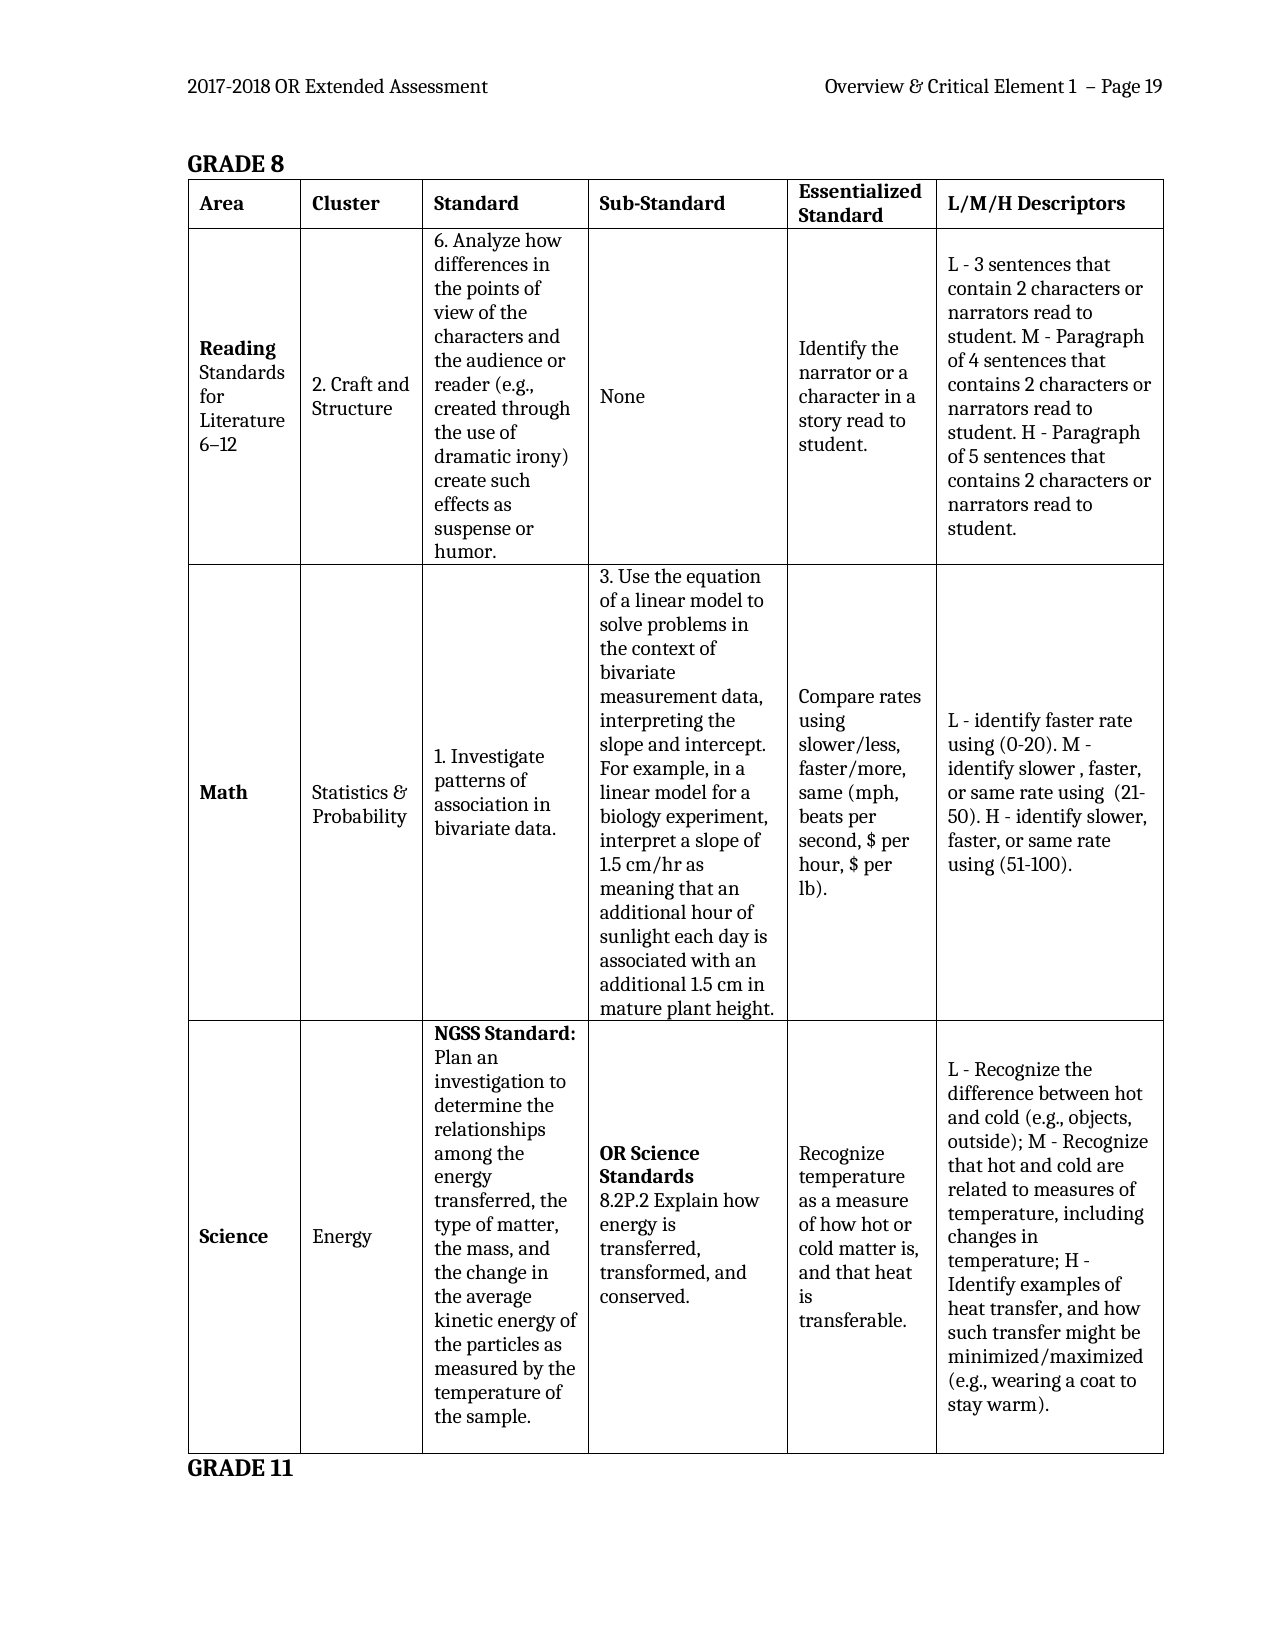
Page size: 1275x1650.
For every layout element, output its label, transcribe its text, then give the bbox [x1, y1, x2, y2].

text GRADE 8 [187, 150, 1162, 179]
table_header Essentialized Standard [788, 180, 936, 228]
table_cell Recognize temperature as a measure of how hot or cold matter is, and that heat is transferable. [788, 1021, 936, 1453]
text GRADE 11 [187, 1454, 1162, 1482]
table_cell NGSS Standard: Plan an investigation to determine the relationships among the energy transferred, the type of matter, the mass, and the change in the average kinetic energy of the particles as measured by the temperature of the sample. [423, 1021, 588, 1453]
table_cell Statistics & Probability [301, 565, 422, 1020]
table_cell L - Recognize the difference between hot and cold (e.g., objects, outside); M - Recognize that hot and cold are related to measures of temperature, including changes in temperature; H - Identify examples of heat transfer, and how such transfer might be minimized/maximized (e.g., wearing a coat to stay warm). [937, 1021, 1163, 1453]
table_cell 6. Analyze how differences in the points of view of the characters and the audience or reader (e.g., created through the use of dramatic irony) create such effects as suspense or humor. [423, 229, 588, 564]
table_cell Math [189, 565, 300, 1020]
table_header L/M/H Descriptors [937, 180, 1163, 228]
table_cell Science [189, 1021, 300, 1453]
table_cell None [589, 229, 787, 564]
table_cell L - identify faster rate using (0-20). M - identify slower , faster, or same rate using (21-50). H - identify slower, faster, or same rate using (51-100). [937, 565, 1163, 1020]
table_cell Reading Standards for Literature 6–12 [189, 229, 300, 564]
table_cell Energy [301, 1021, 422, 1453]
table_header Area [189, 180, 300, 228]
table_header Standard [423, 180, 588, 228]
table_cell Compare rates using slower/less, faster/more, same (mph, beats per second, $ per hour, $ per lb). [788, 565, 936, 1020]
table_cell Identify the narrator or a character in a story read to student. [788, 229, 936, 564]
table_header Cluster [301, 180, 422, 228]
table_cell OR Science Standards 8.2P.2 Explain how energy is transferred, transformed, and conserved. [589, 1021, 787, 1453]
table_cell L - 3 sentences that contain 2 characters or narrators read to student. M - Paragraph of 4 sentences that contains 2 characters or narrators read to student. H - Paragraph of 5 sentences that contains 2 characters or narrators read to student. [937, 229, 1163, 564]
table_cell 2. Craft and Structure [301, 229, 422, 564]
table_cell 3. Use the equation of a linear model to solve problems in the context of bivariate measurement data, interpreting the slope and intercept. For example, in a linear model for a biology experiment, interpret a slope of 1.5 cm/hr as meaning that an additional hour of sunlight each day is associated with an additional 1.5 cm in mature plant height. [589, 565, 787, 1020]
table_cell 1. Investigate patterns of association in bivariate data. [423, 565, 588, 1020]
table_header Sub-Standard [589, 180, 787, 228]
